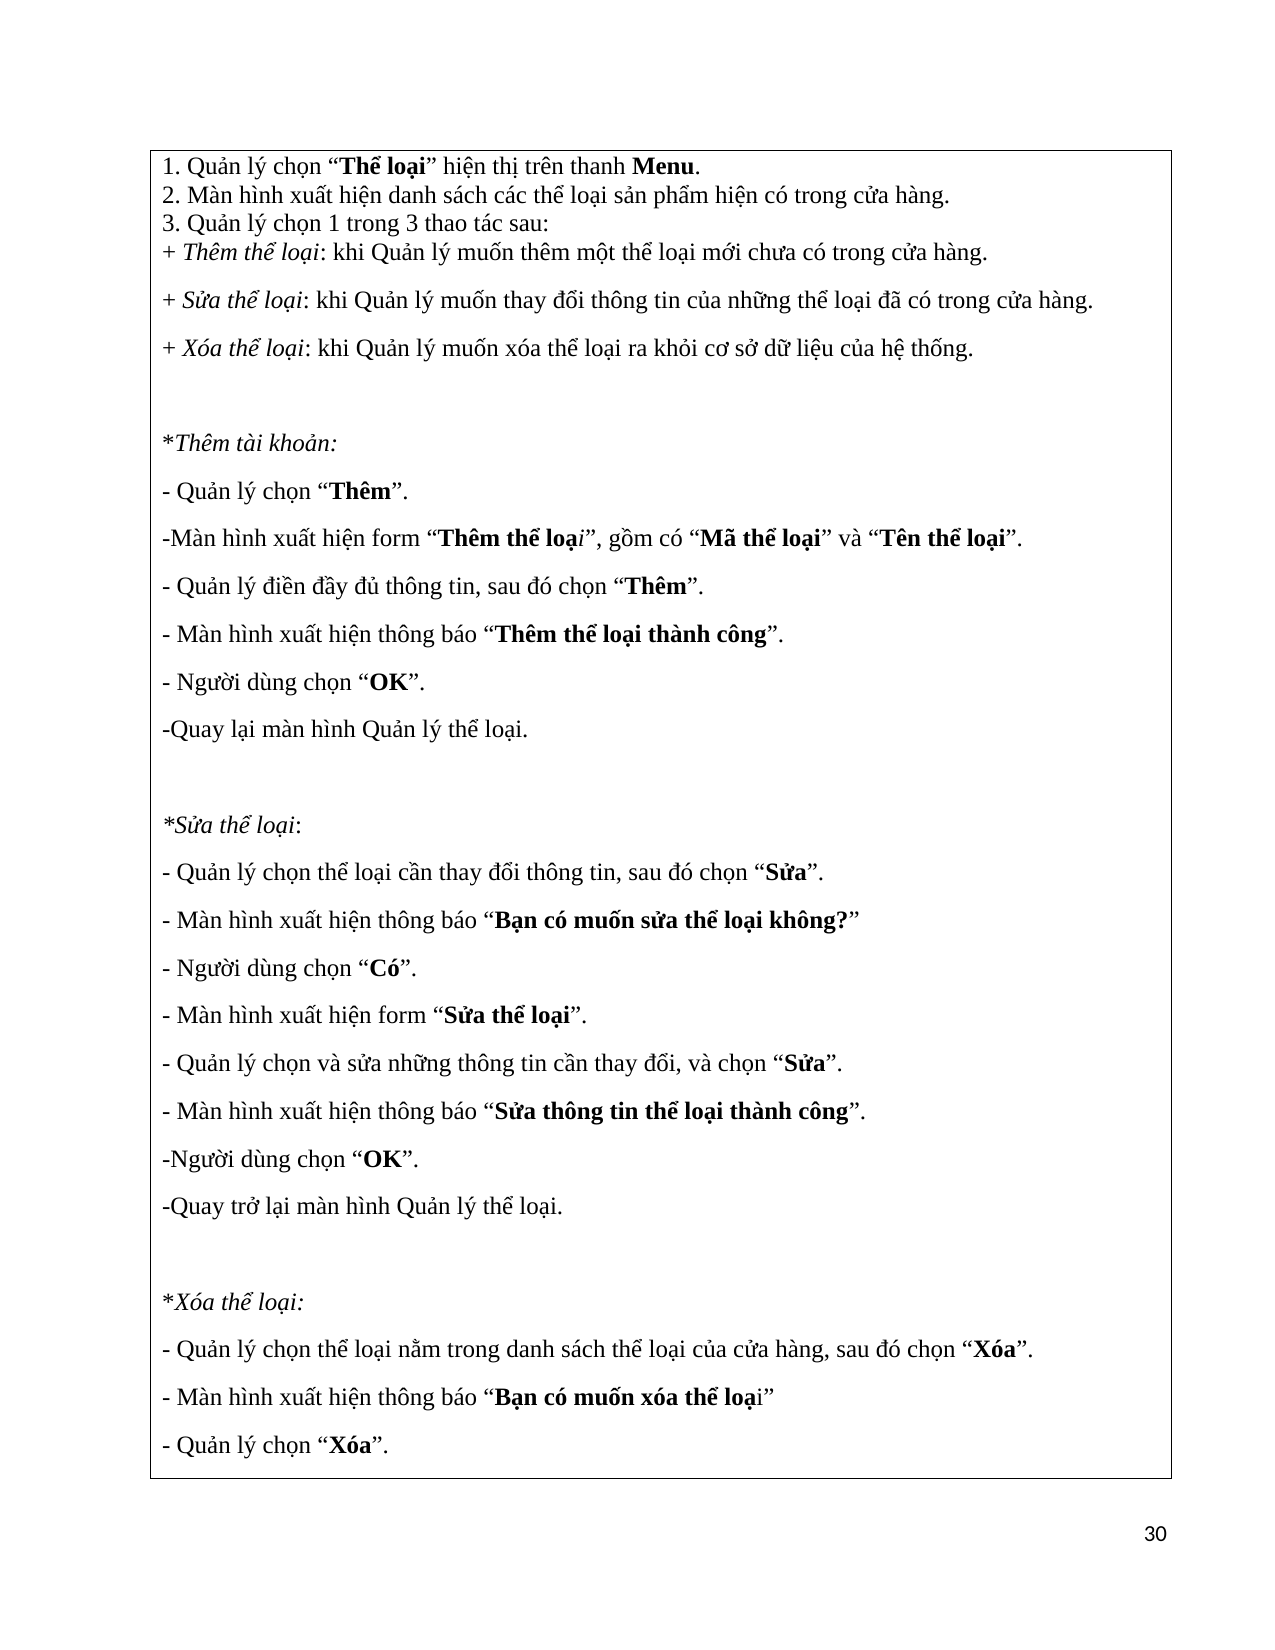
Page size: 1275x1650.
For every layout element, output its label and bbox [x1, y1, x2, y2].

table_cell [151, 151, 1171, 1477]
